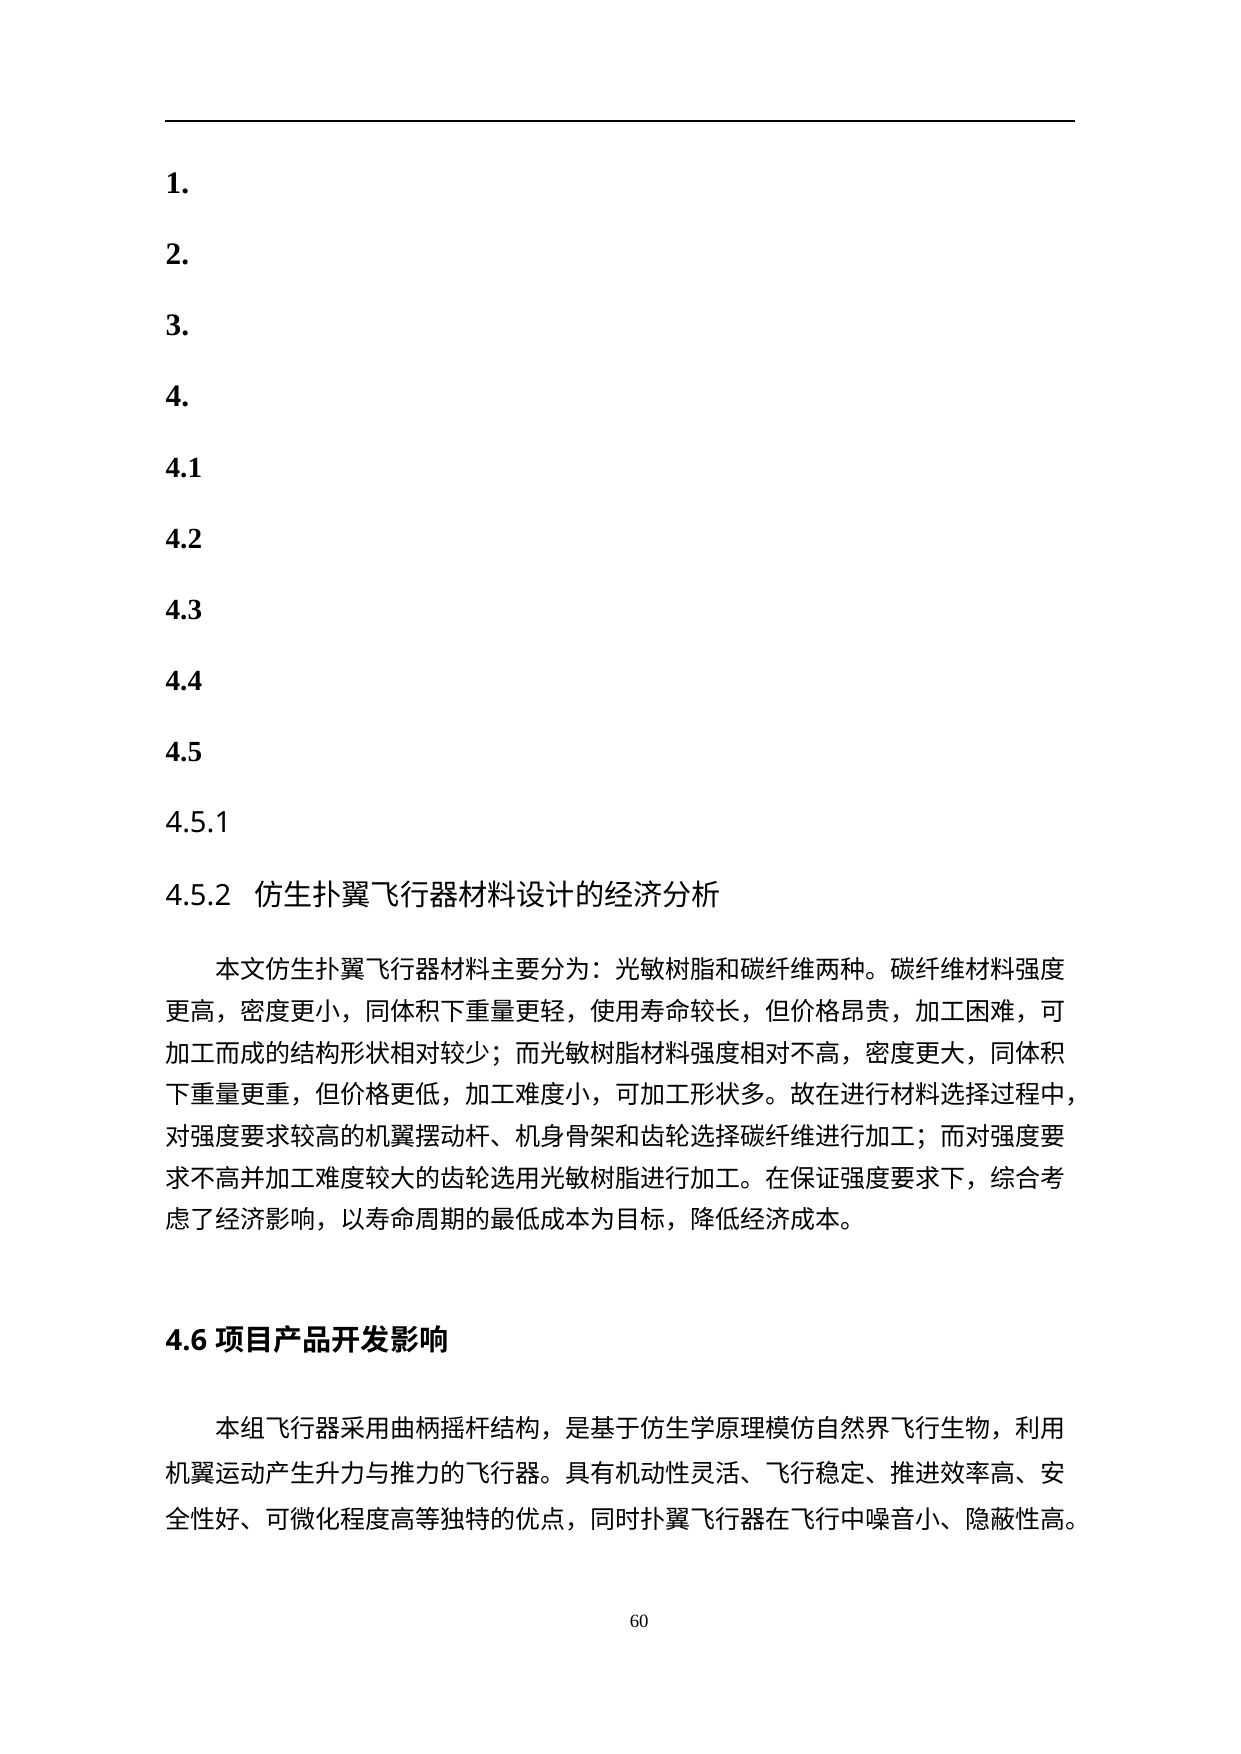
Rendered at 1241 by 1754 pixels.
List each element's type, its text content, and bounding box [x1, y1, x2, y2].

subtitle 4.6 项目产品开发影响 [165, 1316, 1075, 1359]
text 本组飞行器采用曲柄摇杆结构，是基于仿生学原理模仿自然界飞行生物，利用机翼运动产生升力与推力的飞行器。具有机动性灵活、飞行稳定、推进效率高、安全性好、可微化程度高等独特的优点，同时扑翼飞行器在飞行中噪音小、隐蔽性高。 [165, 1409, 1075, 1536]
text 本文仿生扑翼飞行器材料主要分为：光敏树脂和碳纤维两种。碳纤维材料强度更高，密度更小，同体积下重量更轻，使用寿命较长，但价格昂贵，加工困难，可加工而成的结构形状相对较少；而光敏树脂材料强度相对不高，密度更大，同体积下重量更重，但价格更低，加工难度小，可加工形状多。故在进行材料选择过程中，对强度要求较高的机翼摆动杆、机身骨架和齿轮选择碳纤维进行加工；而对强度要求不高并加工难度较大的齿轮选用光敏树脂进行加工。在保证强度要求下，综合考虑了经济影响，以寿命周期的最低成本为目标，降低经济成本。 [165, 945, 1075, 1237]
subtitle 仿生扑翼飞行器材料设计的经济分析 [165, 872, 1075, 914]
